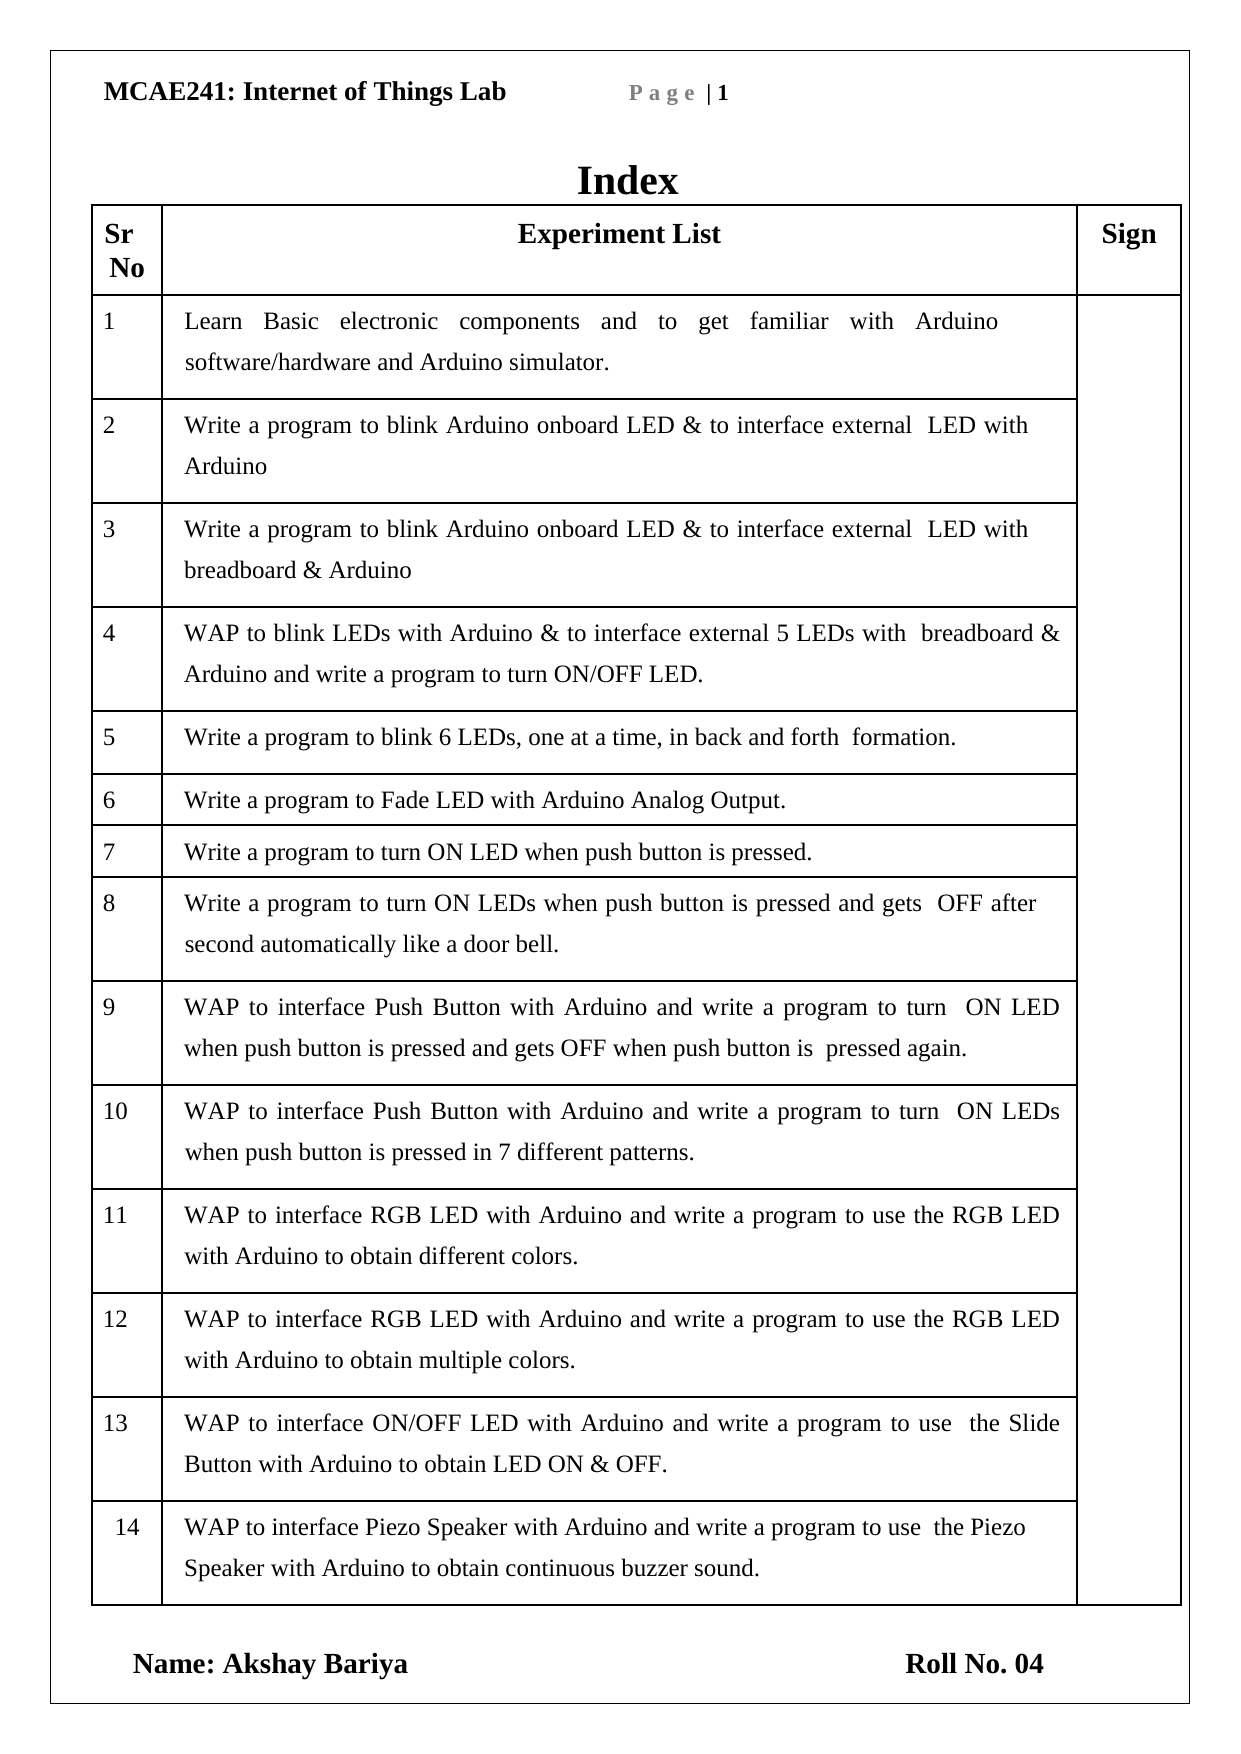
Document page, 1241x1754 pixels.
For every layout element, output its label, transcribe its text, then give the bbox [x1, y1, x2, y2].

table_cell WAP to interface Push Button with Arduino and write a program to turn ON LED when push button is pressed and gets OFF when push button is pressed again. [163, 982, 1076, 1084]
table_cell 11 [93, 1190, 161, 1292]
table_cell WAP to interface Push Button with Arduino and write a program to turn ON LEDs when push button is pressed in 7 different patterns. [163, 1086, 1076, 1188]
table_cell 13 [93, 1398, 161, 1499]
table_cell 2 [93, 400, 161, 502]
table_cell Write a program to blink Arduino onboard LED & to interface external LED with breadboard & Arduino [163, 504, 1076, 606]
table_header Sign [1078, 206, 1180, 294]
table_cell 14 [93, 1502, 161, 1603]
table_cell Write a program to blink Arduino onboard LED & to interface external LED with Arduino [163, 400, 1076, 502]
table_header Experiment List [163, 206, 1076, 294]
table_cell WAP to interface Piezo Speaker with Arduino and write a program to use the Piezo Speaker with Arduino to obtain continuous buzzer sound. [163, 1502, 1076, 1603]
table_cell WAP to interface RGB LED with Arduino and write a program to use the RGB LED with Arduino to obtain different colors. [163, 1190, 1076, 1292]
table_cell 10 [93, 1086, 161, 1188]
subtitle Index [103, 156, 1152, 204]
table_cell WAP to interface RGB LED with Arduino and write a program to use the RGB LED with Arduino to obtain multiple colors. [163, 1294, 1076, 1396]
table_cell 4 [93, 608, 161, 709]
table_cell 6 [93, 775, 161, 824]
table_cell Write a program to turn ON LED when push button is pressed. [163, 826, 1076, 876]
table_cell 3 [93, 504, 161, 606]
table_cell 12 [93, 1294, 161, 1396]
table_header Sr No [93, 206, 161, 294]
table_cell 1 [93, 296, 161, 398]
table_cell Write a program to turn ON LEDs when push button is pressed and gets OFF after second automatically like a door bell. [163, 878, 1076, 980]
table_cell WAP to blink LEDs with Arduino & to interface external 5 LEDs with breadboard & Arduino and write a program to turn ON/OFF LED. [163, 608, 1076, 709]
table_cell Write a program to blink 6 LEDs, one at a time, in back and forth formation. [163, 712, 1076, 772]
table_cell 5 [93, 712, 161, 772]
table_cell 7 [93, 826, 161, 876]
table_cell Write a program to Fade LED with Arduino Analog Output. [163, 775, 1076, 824]
table_cell [1078, 296, 1180, 1603]
table_cell 8 [93, 878, 161, 980]
table_cell Learn Basic electronic components and to get familiar with Arduino software/hardware and Arduino simulator. [163, 296, 1076, 398]
table_cell 9 [93, 982, 161, 1084]
table_cell WAP to interface ON/OFF LED with Arduino and write a program to use the Slide Button with Arduino to obtain LED ON & OFF. [163, 1398, 1076, 1499]
